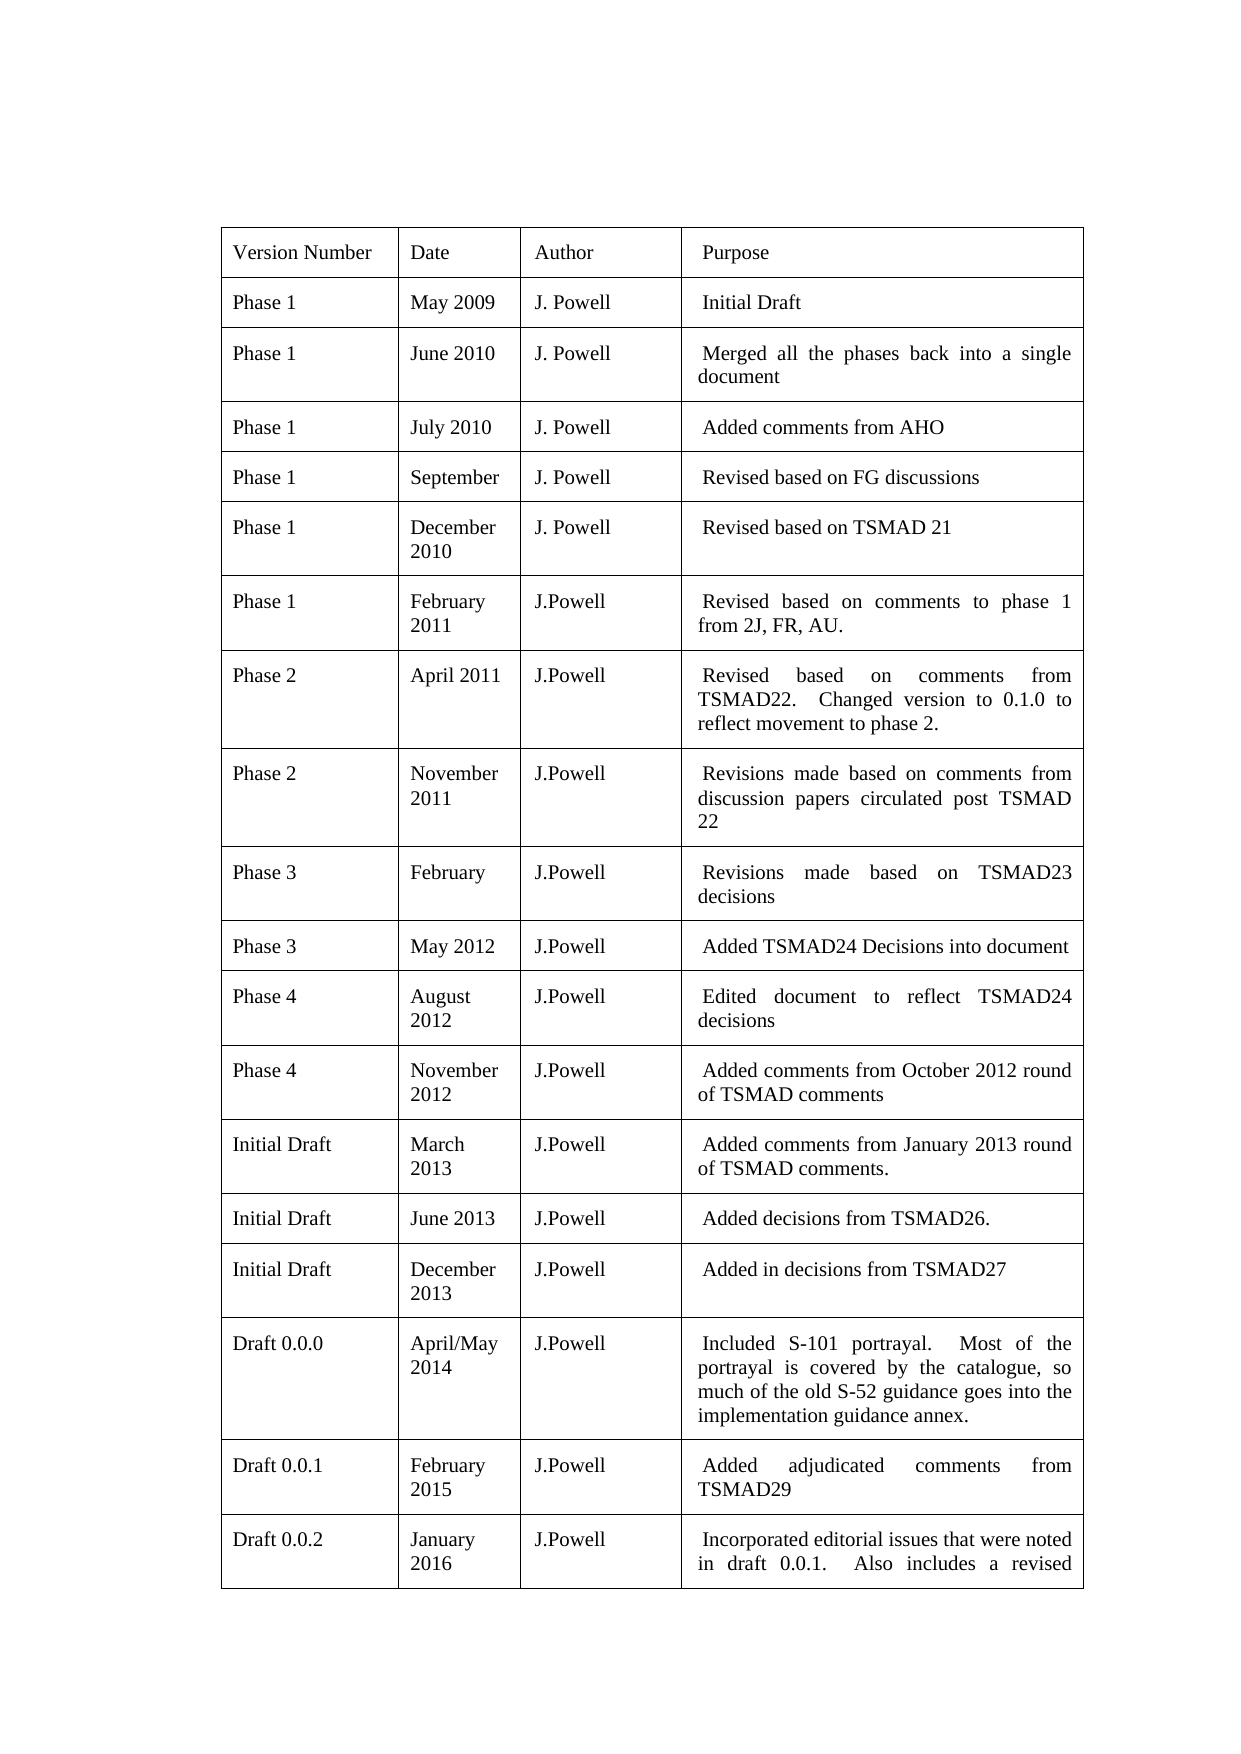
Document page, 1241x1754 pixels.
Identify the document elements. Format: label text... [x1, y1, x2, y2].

table_cell Revised based on comments from TSMAD22. Changed version to 0.1.0 to reflect movement to phase 2. [682, 651, 1083, 748]
table_cell Phase 1 [222, 576, 398, 649]
table_cell Edited document to reflect TSMAD24 decisions [682, 971, 1083, 1044]
table_header Author [521, 228, 681, 277]
table_cell January 2016 [399, 1515, 520, 1588]
table_cell J. Powell [521, 502, 681, 575]
table_cell J.Powell [521, 1194, 681, 1243]
table_cell Revised based on FG discussions [682, 452, 1083, 501]
table_cell Added in decisions from TSMAD27 [682, 1244, 1083, 1317]
table_cell J.Powell [521, 1318, 681, 1439]
table_cell April 2011 [399, 651, 520, 748]
table_cell May 2012 [399, 921, 520, 970]
table_cell J.Powell [521, 651, 681, 748]
table_cell February [399, 847, 520, 920]
table_cell Phase 2 [222, 651, 398, 748]
table_cell Phase 1 [222, 502, 398, 575]
table_cell July 2010 [399, 402, 520, 451]
table_header Date [399, 228, 520, 277]
table_cell Added decisions from TSMAD26. [682, 1194, 1083, 1243]
table_cell Initial Draft [222, 1194, 398, 1243]
table_cell J. Powell [521, 402, 681, 451]
table_cell Added comments from AHO [682, 402, 1083, 451]
table_cell J.Powell [521, 1244, 681, 1317]
table_cell April/May 2014 [399, 1318, 520, 1439]
table_cell Phase 1 [222, 452, 398, 501]
table_cell Phase 1 [222, 402, 398, 451]
table_cell J.Powell [521, 749, 681, 846]
table_cell Revisions made based on TSMAD23 decisions [682, 847, 1083, 920]
table_cell Revisions made based on comments from discussion papers circulated post TSMAD 22 [682, 749, 1083, 846]
table_cell J. Powell [521, 328, 681, 401]
table_cell J.Powell [521, 971, 681, 1044]
table_cell August 2012 [399, 971, 520, 1044]
table_cell June 2010 [399, 328, 520, 401]
table_cell J.Powell [521, 1440, 681, 1513]
table_cell Added comments from January 2013 round of TSMAD comments. [682, 1120, 1083, 1193]
table_cell Draft 0.0.2 [222, 1515, 398, 1588]
table_cell Phase 4 [222, 971, 398, 1044]
table_cell J.Powell [521, 847, 681, 920]
table_cell Initial Draft [222, 1120, 398, 1193]
table_cell J.Powell [521, 576, 681, 649]
table_cell Added adjudicated comments from TSMAD29 [682, 1440, 1083, 1513]
table_cell Merged all the phases back into a single document [682, 328, 1083, 401]
table_cell November 2011 [399, 749, 520, 846]
table_cell December 2013 [399, 1244, 520, 1317]
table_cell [682, 1515, 1083, 1588]
table_cell February 2015 [399, 1440, 520, 1513]
table_cell Included S-101 portrayal. Most of the portrayal is covered by the catalogue, so much of the old S-52 guidance goes into the implementation guidance annex. [682, 1318, 1083, 1439]
table_cell September [399, 452, 520, 501]
table_cell Added TSMAD24 Decisions into document [682, 921, 1083, 970]
table_cell May 2009 [399, 278, 520, 327]
table_cell Draft 0.0.0 [222, 1318, 398, 1439]
table_cell J. Powell [521, 278, 681, 327]
table_cell Revised based on comments to phase 1 from 2J, FR, AU. [682, 576, 1083, 649]
table_header Version Number [222, 228, 398, 277]
table_cell J. Powell [521, 452, 681, 501]
table_cell Revised based on TSMAD 21 [682, 502, 1083, 575]
table_cell Initial Draft [222, 1244, 398, 1317]
table_cell Added comments from October 2012 round of TSMAD comments [682, 1046, 1083, 1119]
table_cell J.Powell [521, 1120, 681, 1193]
table_header Purpose [682, 228, 1083, 277]
table_cell J.Powell [521, 921, 681, 970]
table_cell Phase 2 [222, 749, 398, 846]
table_cell February 2011 [399, 576, 520, 649]
table_cell Phase 1 [222, 278, 398, 327]
table_cell June 2013 [399, 1194, 520, 1243]
table_cell Phase 4 [222, 1046, 398, 1119]
table_cell November 2012 [399, 1046, 520, 1119]
table_cell March 2013 [399, 1120, 520, 1193]
table_cell Draft 0.0.1 [222, 1440, 398, 1513]
table_cell Phase 3 [222, 847, 398, 920]
table_cell Initial Draft [682, 278, 1083, 327]
table_cell December 2010 [399, 502, 520, 575]
table_cell Phase 3 [222, 921, 398, 970]
table_cell J.Powell [521, 1046, 681, 1119]
table_cell Phase 1 [222, 328, 398, 401]
table_cell J.Powell [521, 1515, 681, 1588]
